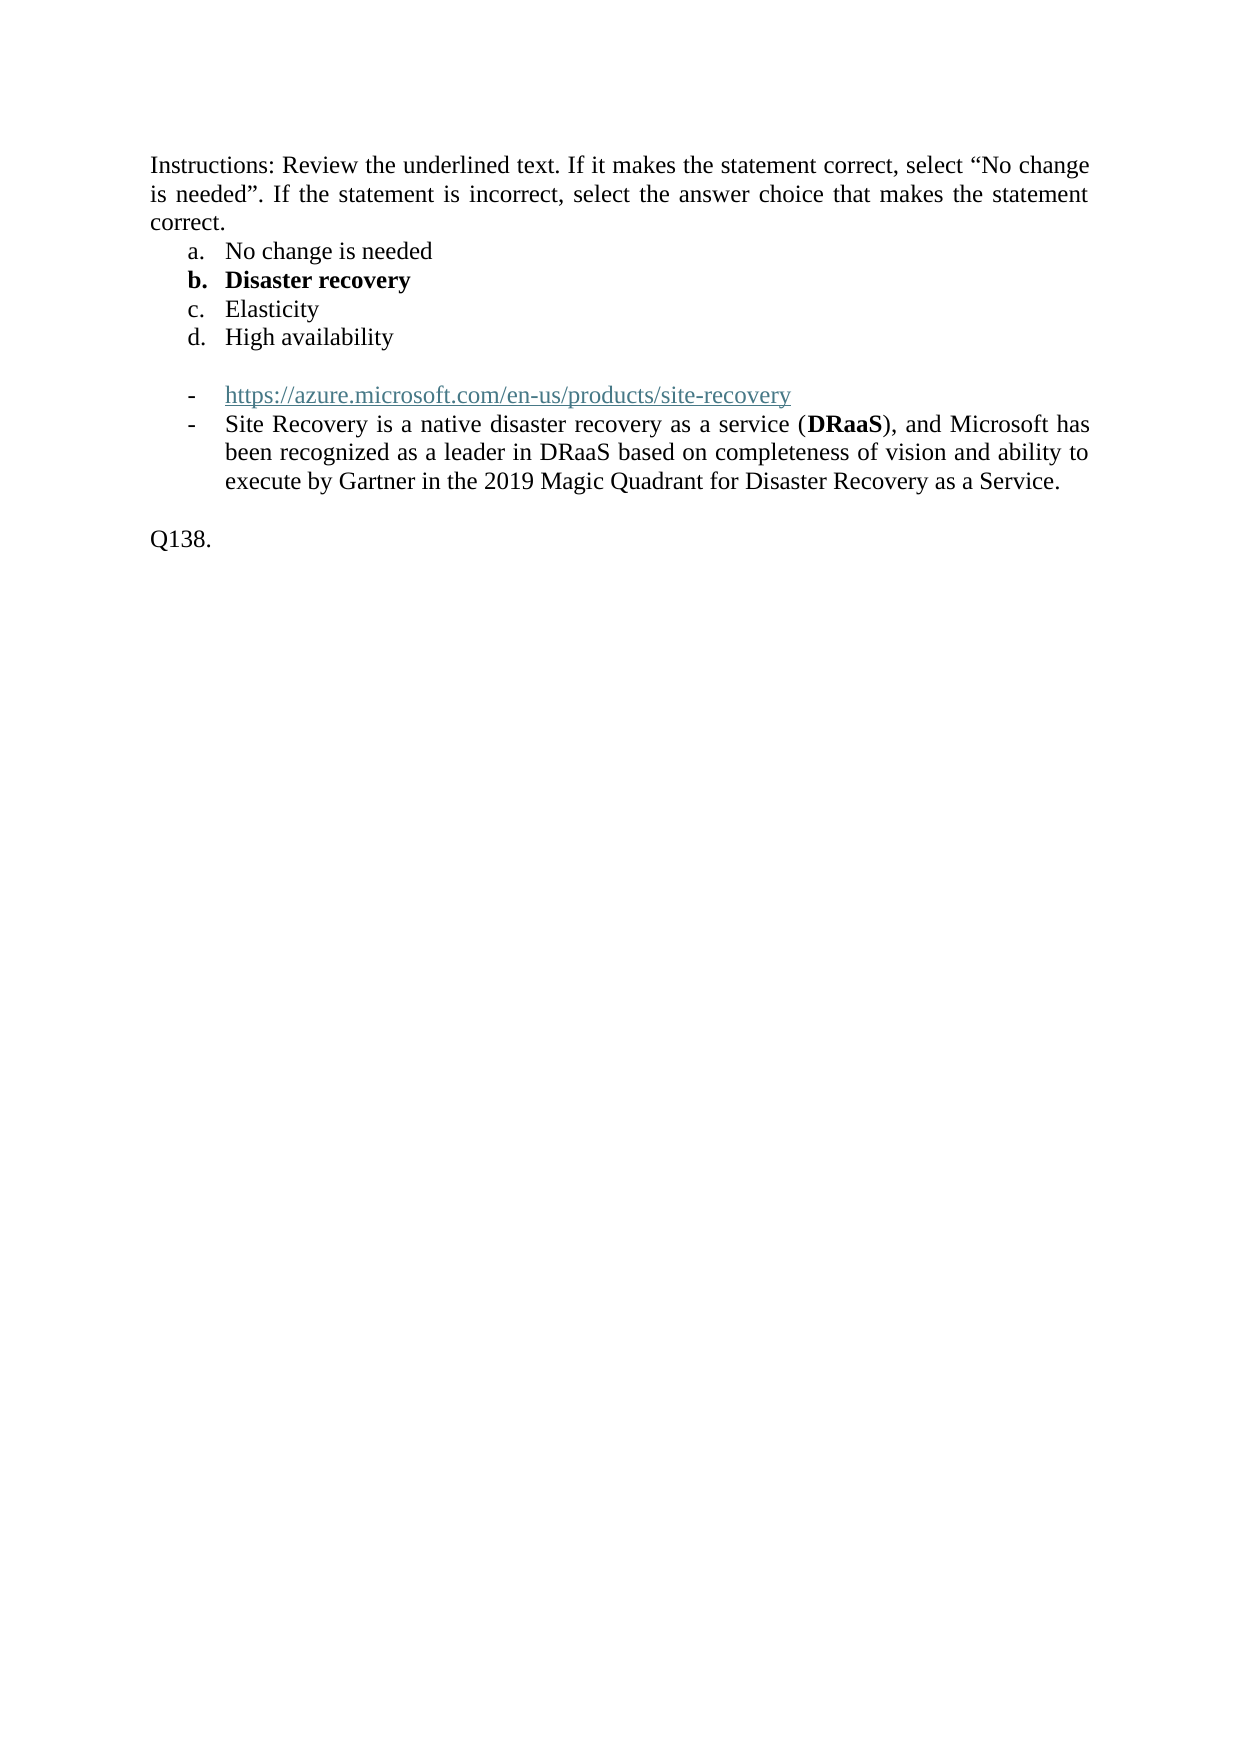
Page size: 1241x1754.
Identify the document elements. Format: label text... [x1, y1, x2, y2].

list No change is needed [187, 236, 1090, 265]
list https://azure.microsoft.com/en-us/products/site-recovery [187, 380, 1090, 409]
list Elasticity [187, 294, 1090, 322]
list Disaster recovery [187, 265, 1090, 294]
text Q138. [150, 524, 1090, 552]
text Instructions: Review the underlined text. If it makes the statement correct, select “No change is needed”. If the statement is incorrect, select the answer choice that makes the statement correct. [150, 150, 1090, 236]
list Site Recovery is a native disaster recovery as a service (DRaaS), and Microsoft has been recognized as a leader in DRaaS based on completeness of vision and ability to execute by Gartner in the 2019 Magic Quadrant for Disaster Recovery as a Service. [187, 409, 1090, 495]
list High availability [187, 322, 1090, 351]
